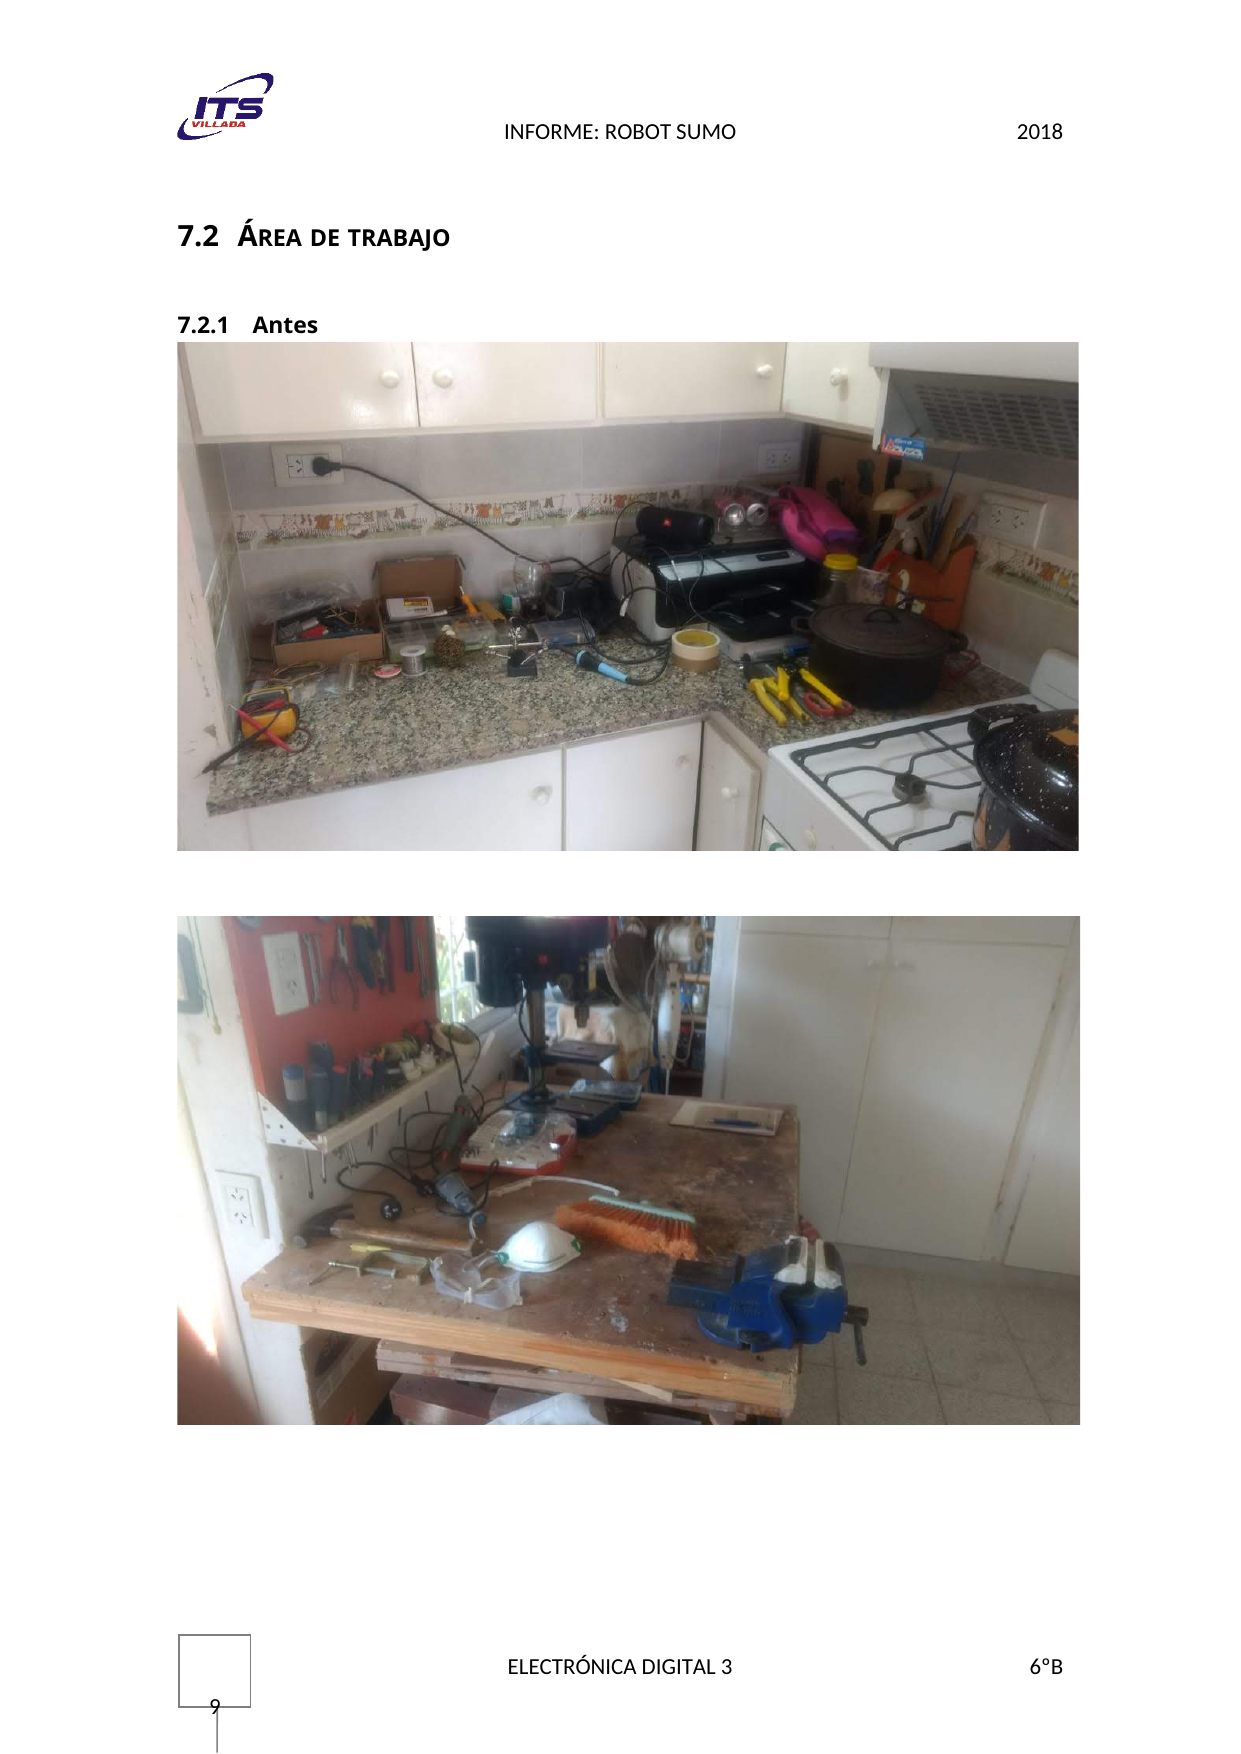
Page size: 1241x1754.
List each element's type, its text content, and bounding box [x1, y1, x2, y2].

subtitle Antes [177, 309, 1063, 340]
picture [177, 916, 1081, 1425]
picture [177, 73, 274, 140]
subtitle Área de trabajo [177, 215, 1063, 255]
picture [177, 342, 1079, 851]
